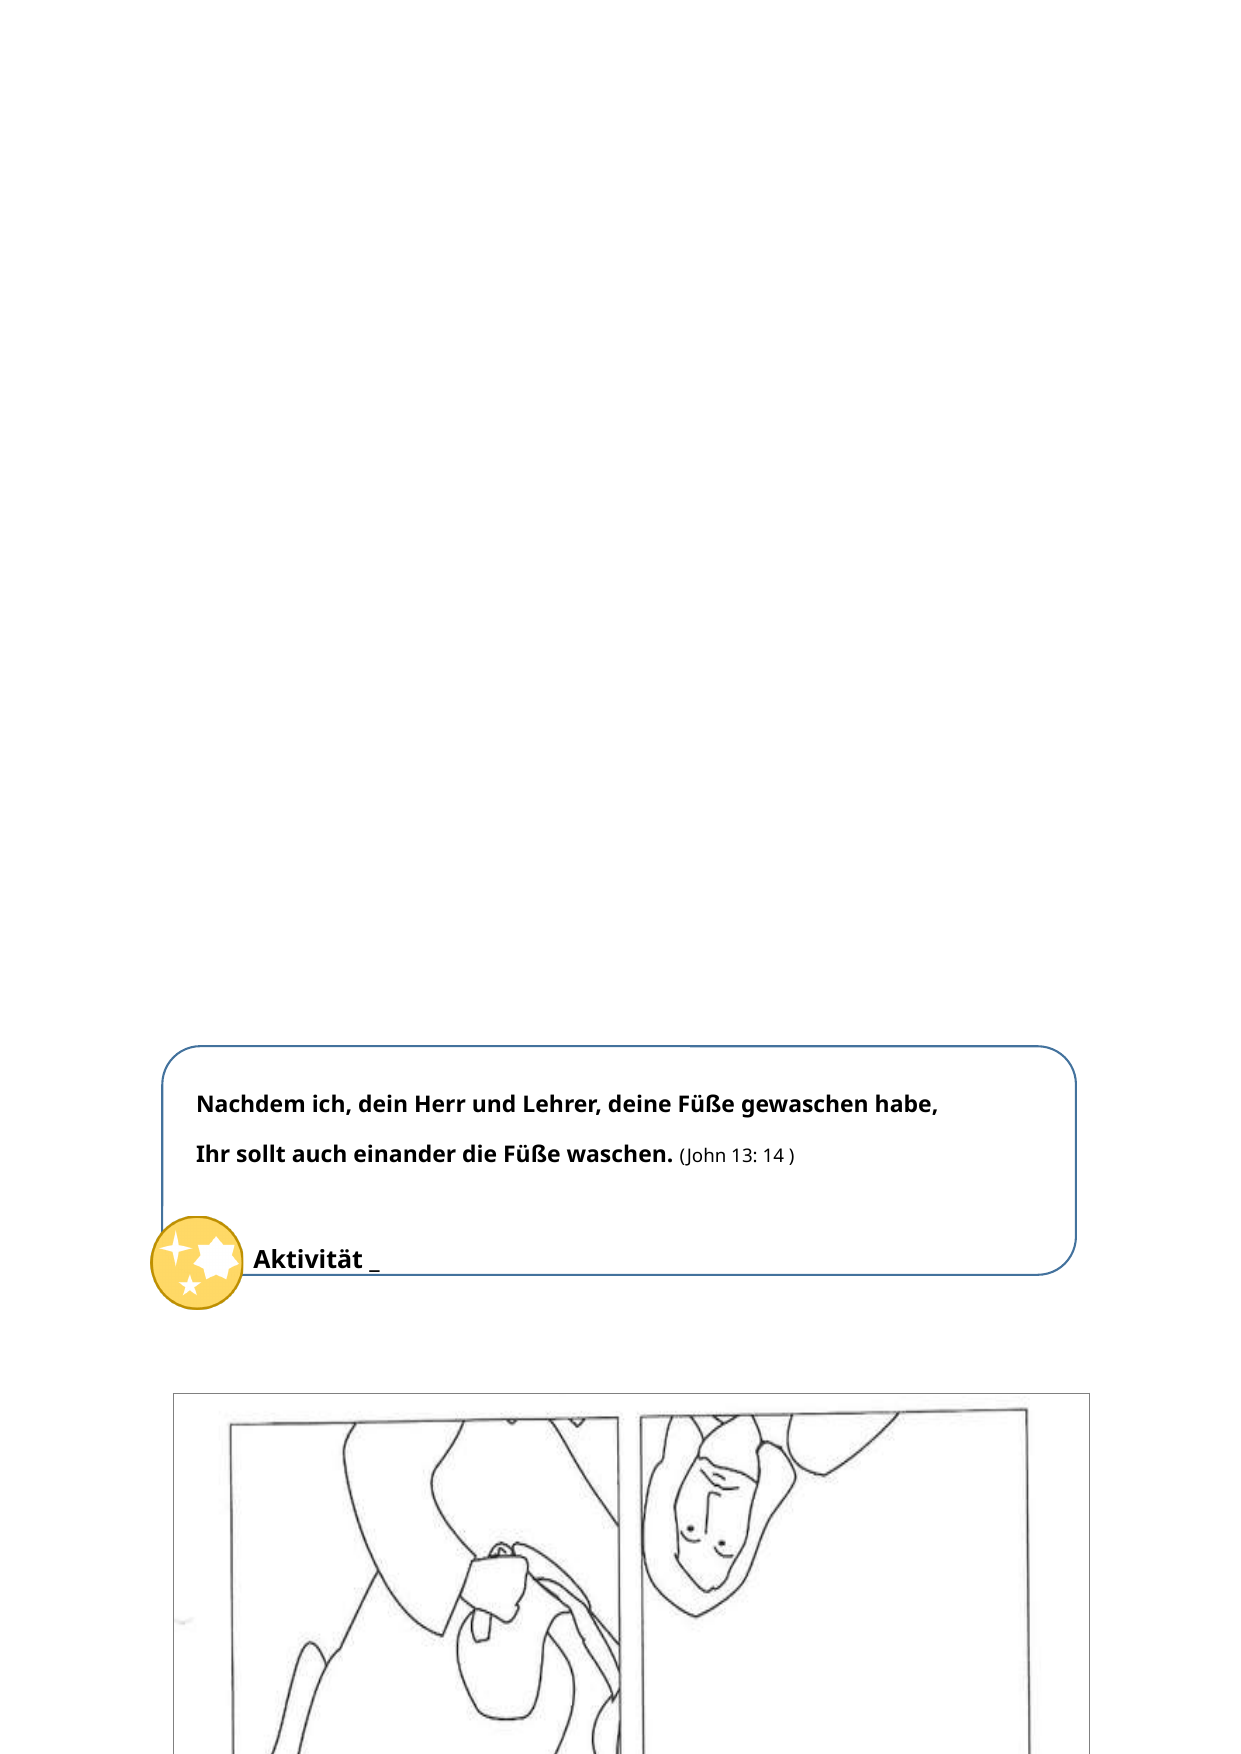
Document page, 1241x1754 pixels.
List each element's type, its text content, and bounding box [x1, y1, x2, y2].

text Nachdem ich, dein Herr und Lehrer, deine Füße gewaschen habe, [150, 1088, 1090, 1119]
picture [150, 1216, 244, 1310]
text Ihr sollt auch einander die Füße waschen. (John 13: 14 ) [150, 1138, 1090, 1169]
picture [174, 1394, 1089, 1754]
text Aktivität _ [244, 1242, 1090, 1276]
